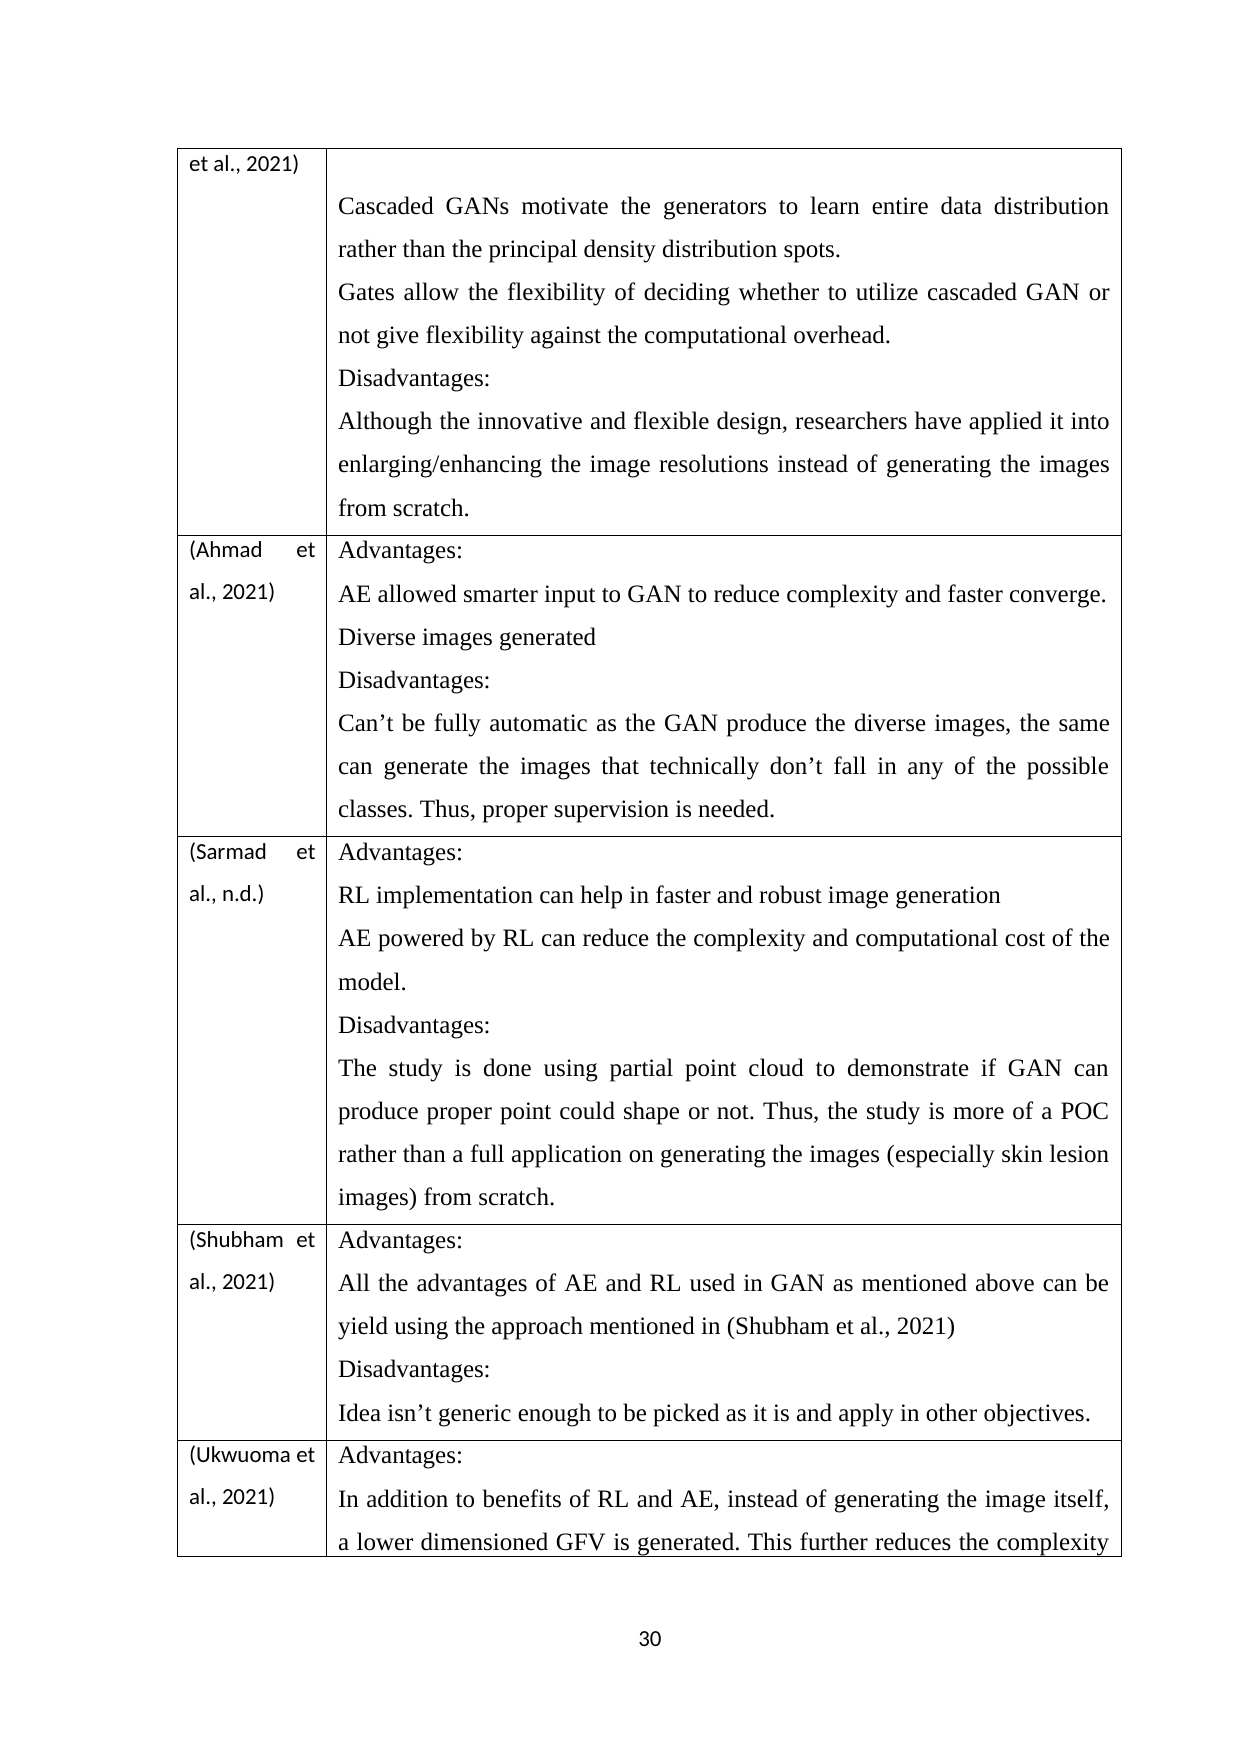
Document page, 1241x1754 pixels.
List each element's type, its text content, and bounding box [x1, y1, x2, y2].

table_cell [327, 1441, 1121, 1556]
table_cell Advantages: RL implementation can help in faster and robust image generation AE powered by RL can reduce the complexity and computational cost of the model. Disadvantages: The study is done using partial point cloud to demonstrate if GAN can produce proper point could shape or not. Thus, the study is more of a POC rather than a full application on generating the images (especially skin lesion images) from scratch. [327, 837, 1121, 1224]
table_cell Advantages: AE allowed smarter input to GAN to reduce complexity and faster converge. Diverse images generated Disadvantages: Can’t be fully automatic as the GAN produce the diverse images, the same can generate the images that technically don’t fall in any of the possible classes. Thus, proper supervision is needed. [327, 536, 1121, 836]
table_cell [327, 149, 1121, 534]
table_cell Advantages: All the advantages of AE and RL used in GAN as mentioned above can be yield using the approach mentioned in Disadvantages: Idea isn’t generic enough to be picked as it is and apply in other objectives. [327, 1225, 1121, 1439]
